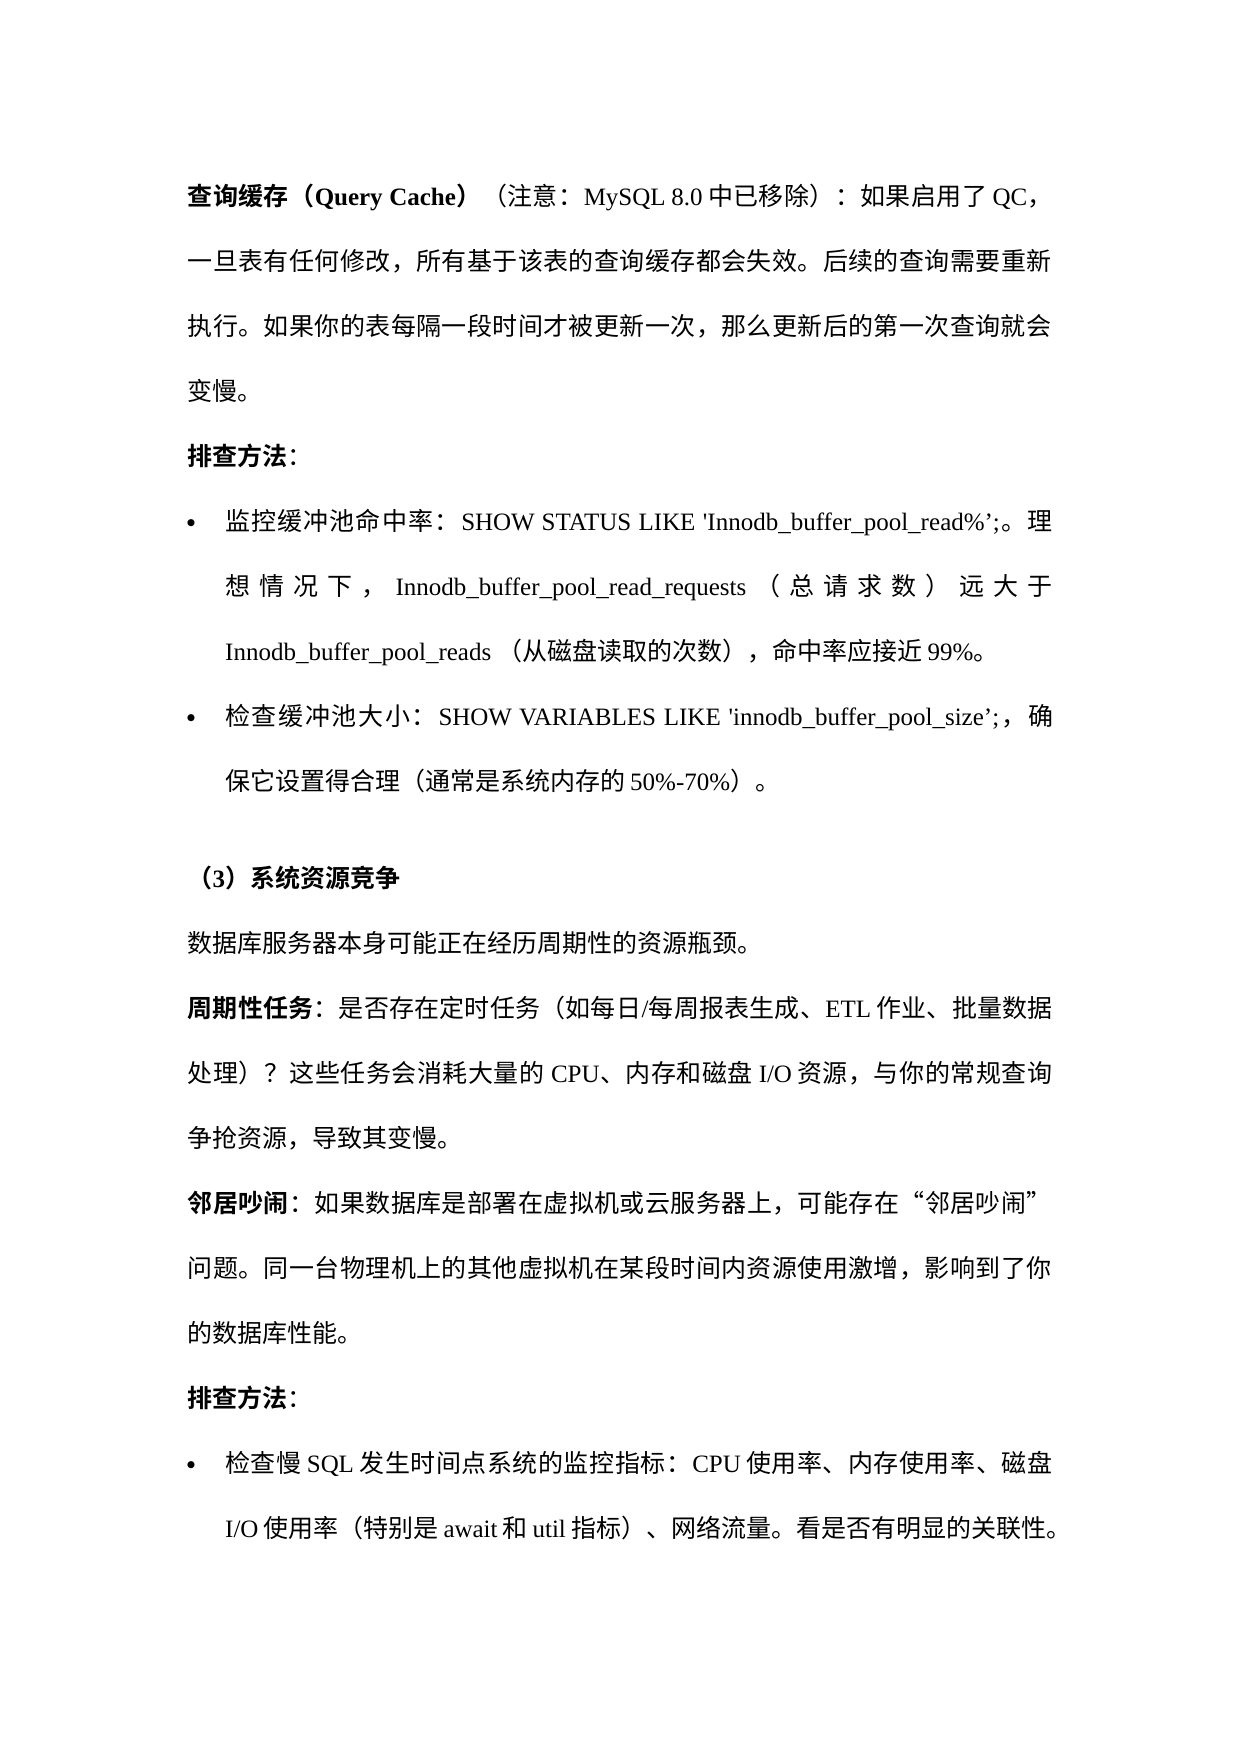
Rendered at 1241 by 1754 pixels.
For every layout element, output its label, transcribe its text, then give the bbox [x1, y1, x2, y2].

list 检查慢SQL发生时间点系统的监控指标：CPU使用率、内存使用率、磁盘I/O使用率（特别是await和util指标）、网络流量。看是否有明显的关联性。 [187, 1429, 1053, 1559]
text 数据库服务器本身可能正在经历周期性的资源瓶颈。 [187, 909, 1053, 974]
list 监控缓冲池命中率：SHOW STATUS LIKE 'Innodb_buffer_pool_read%’;。理想情况下，Innodb_buffer_pool_read_requests（总请求数）远大于Innodb_buffer_pool_reads （从磁盘读取的次数），命中率应接近99%。 [187, 487, 1053, 682]
text 查询缓存（Query Cache）（注意：MySQL 8.0中已移除）：如果启用了QC，一旦表有任何修改，所有基于该表的查询缓存都会失效。后续的查询需要重新执行。如果你的表每隔一段时间才被更新一次，那么更新后的第一次查询就会变慢。 [187, 162, 1053, 422]
text 排查方法： [187, 1364, 1053, 1429]
text 周期性任务：是否存在定时任务（如每日/每周报表生成、ETL作业、批量数据处理）？这些任务会消耗大量的CPU、内存和磁盘I/O资源，与你的常规查询争抢资源，导致其变慢。 [187, 974, 1053, 1169]
list 检查缓冲池大小：SHOW VARIABLES LIKE 'innodb_buffer_pool_size’;，确保它设置得合理（通常是系统内存的50%-70%）。 [187, 682, 1053, 812]
text 邻居吵闹：如果数据库是部署在虚拟机或云服务器上，可能存在“邻居吵闹”问题。同一台物理机上的其他虚拟机在某段时间内资源使用激增，影响到了你的数据库性能。 [187, 1169, 1053, 1364]
text （3）系统资源竞争 [187, 844, 1053, 909]
text 排查方法： [187, 422, 1053, 487]
